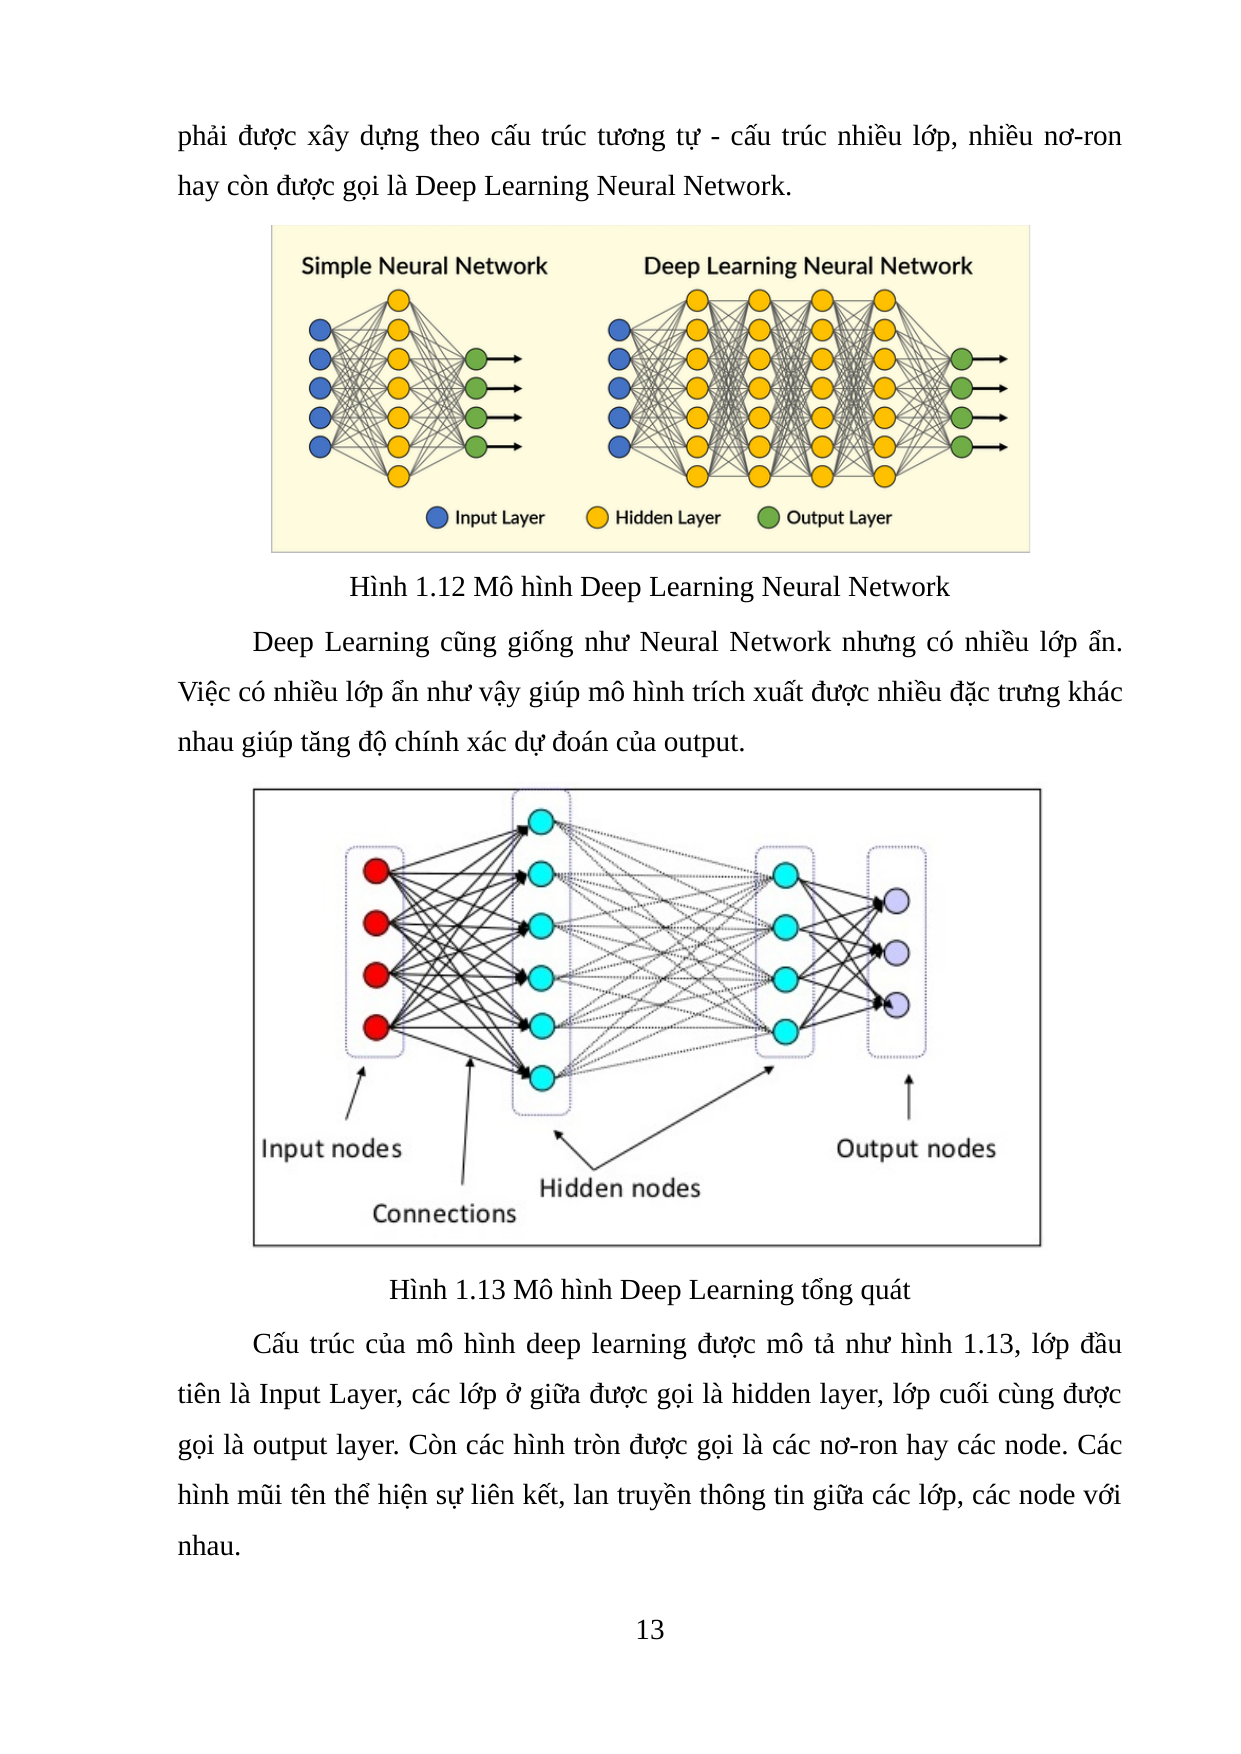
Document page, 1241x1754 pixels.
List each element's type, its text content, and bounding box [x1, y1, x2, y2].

text Cấu trúc của mô hình deep learning được mô tả như hình 1.13, lớp đầu tiên là Input Layer, các lớp ở giữa được gọi là hidden layer, lớp cuối cùng được gọi là output layer. Còn các hình tròn được gọi là các nơ-ron hay các node. Các hình mũi tên thể hiện sự liên kết, lan truyền thông tin giữa các lớp, các node với nhau. [177, 1326, 1124, 1561]
text Hình 1.13 Mô hình Deep Learning tổng quát [177, 1272, 1122, 1306]
picture [271, 225, 1031, 553]
text Deep Learning cũng giống như Neural Network nhưng có nhiều lớp ẩn. Việc có nhiều lớp ẩn như vậy giúp mô hình trích xuất được nhiều đặc trưng khác nhau giúp tăng độ chính xác dự đoán của output. [177, 624, 1124, 758]
picture [247, 781, 1054, 1256]
text Hình 1.12 Mô hình Deep Learning Neural Network [177, 569, 1122, 603]
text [177, 118, 1124, 202]
